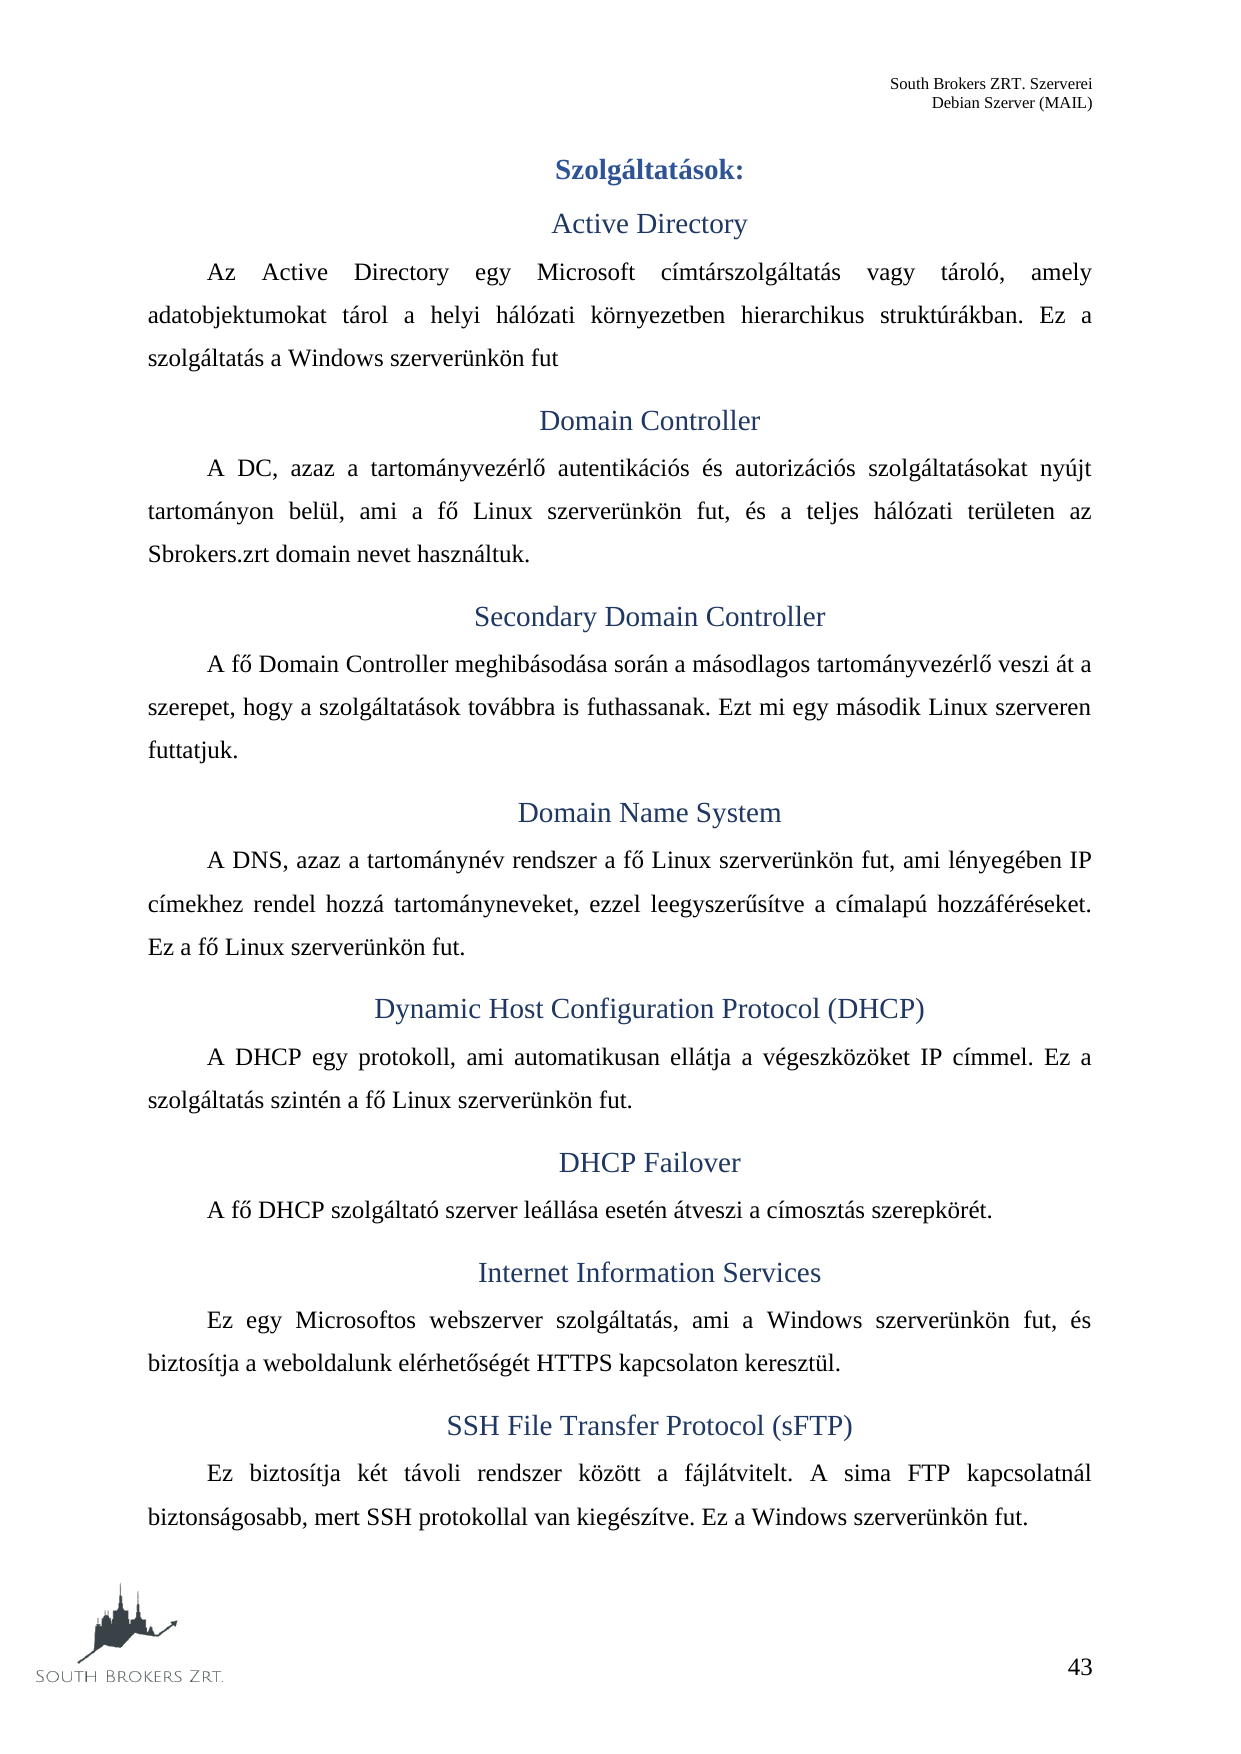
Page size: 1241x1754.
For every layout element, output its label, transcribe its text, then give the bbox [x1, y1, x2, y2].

subtitle Internet Information Services [148, 1255, 1093, 1288]
text A DHCP egy protokoll, ami automatikusan ellátja a végeszközöket IP címmel. Ez a szolgáltatás szintén a fő Linux szerverünkön fut. [148, 1042, 1093, 1114]
text Az Active Directory egy Microsoft címtárszolgáltatás vagy tároló, amely adatobjektumokat tárol a helyi hálózati környezetben hierarchikus struktúrákban. Ez a szolgáltatás a Windows szerverünkön fut [148, 257, 1093, 372]
subtitle SSH File Transfer Protocol (sFTP) [148, 1408, 1093, 1442]
text A fő Domain Controller meghibásodása során a másodlagos tartományvezérlő veszi át a szerepet, hogy a szolgáltatások továbbra is futhassanak. Ezt mi egy második Linux szerveren futtatjuk. [148, 649, 1093, 764]
text Ez egy Microsoftos webszerver szolgáltatás, ami a Windows szerverünkön fut, és biztosítja a weboldalunk elérhetőségét HTTPS kapcsolaton keresztül. [148, 1305, 1093, 1377]
text A DC, azaz a tartományvezérlő autentikációs és autorizációs szolgáltatásokat nyújt tartományon belül, ami a fő Linux szerverünkön fut, és a teljes hálózati területen az Sbrokers.zrt domain nevet használtuk. [148, 453, 1093, 568]
subtitle Szolgáltatások: [148, 152, 1093, 185]
picture [0, 1531, 255, 1754]
subtitle Domain Name System [148, 795, 1093, 829]
subtitle Secondary Domain Controller [148, 599, 1093, 632]
subtitle Dynamic Host Configuration Protocol (DHCP) [148, 992, 1093, 1025]
subtitle Active Directory [148, 206, 1093, 240]
text Ez biztosítja két távoli rendszer között a fájlátvitelt. A sima FTP kapcsolatnál biztonságosabb, mert SSH protokollal van kiegészítve. Ez a Windows szerverünkön fut. [148, 1458, 1093, 1530]
subtitle DHCP Failover [148, 1145, 1093, 1178]
text A fő DHCP szolgáltató szerver leállása esetén átveszi a címosztás szerepkörét. [148, 1195, 1093, 1224]
subtitle Domain Controller [148, 403, 1093, 436]
text A DNS, azaz a tartománynév rendszer a fő Linux szerverünkön fut, ami lényegében IP címekhez rendel hozzá tartományneveket, ezzel leegyszerűsítve a címalapú hozzáféréseket. Ez a fő Linux szerverünkön fut. [148, 846, 1093, 961]
